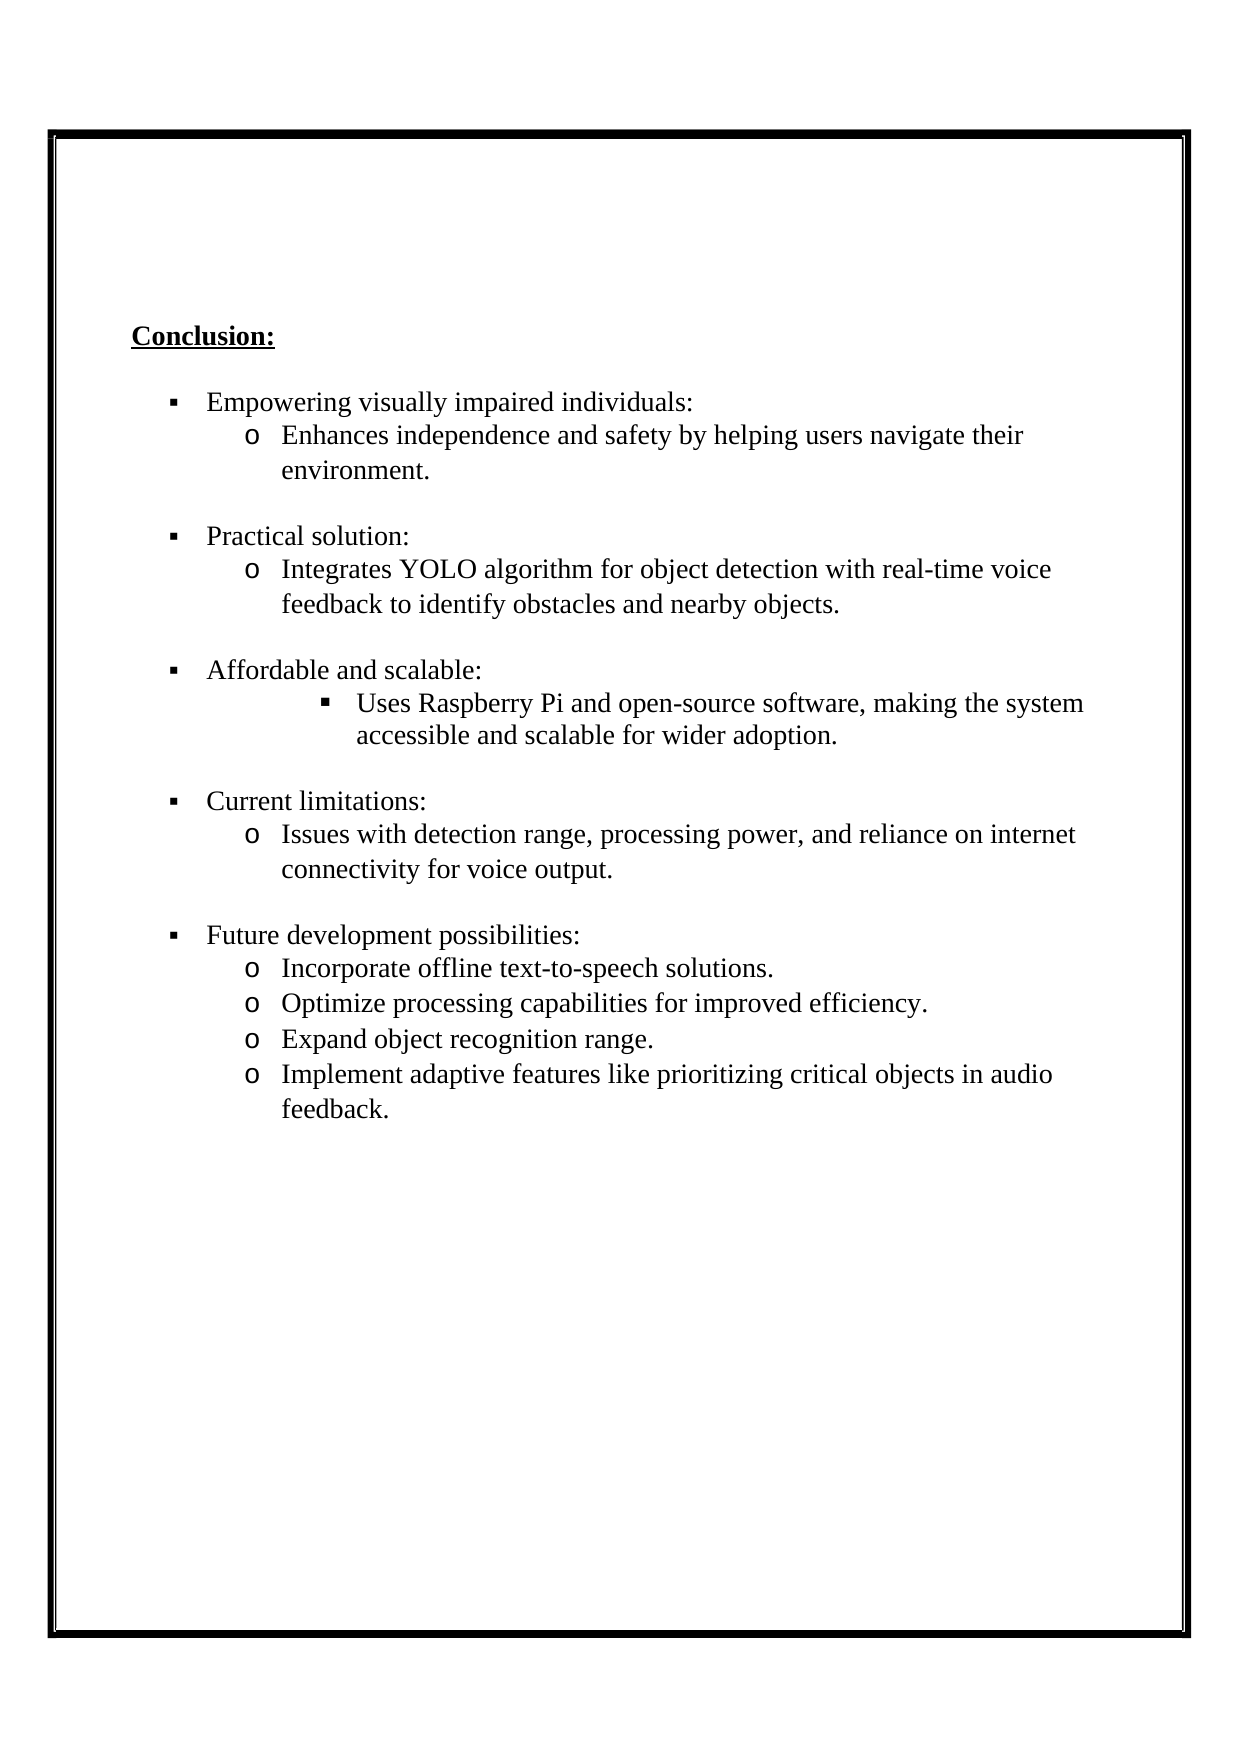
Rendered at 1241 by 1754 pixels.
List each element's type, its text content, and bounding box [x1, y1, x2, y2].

list Implement adaptive features like prioritizing critical objects in audio feedback. [244, 1057, 1109, 1124]
picture [56, 129, 1181, 139]
list Uses Raspberry Pi and open-source software, making the system accessible and scalable for wider adoption. [319, 686, 1109, 751]
list Current limitations: [169, 784, 1109, 817]
list Integrates YOLO algorithm for object detection with real-time voice feedback to identify obstacles and nearby objects. [244, 552, 1109, 619]
list Issues with detection range, processing power, and reliance on internet connectivity for voice output. [244, 817, 1109, 884]
list Optimize processing capabilities for improved efficiency. [244, 987, 1109, 1021]
list Enhances independence and safety by helping users navigate their environment. [244, 418, 1109, 485]
list Future development possibilities: [169, 918, 1109, 951]
picture [56, 1628, 1182, 1638]
text Conclusion: [131, 319, 1109, 351]
list Incorporate offline text-to-speech solutions. [244, 951, 1109, 986]
list Affordable and scalable: [169, 653, 1109, 685]
list Expand object recognition range. [244, 1022, 1109, 1057]
list Practical solution: [169, 519, 1109, 551]
list Empowering visually impaired individuals: [169, 385, 1109, 417]
